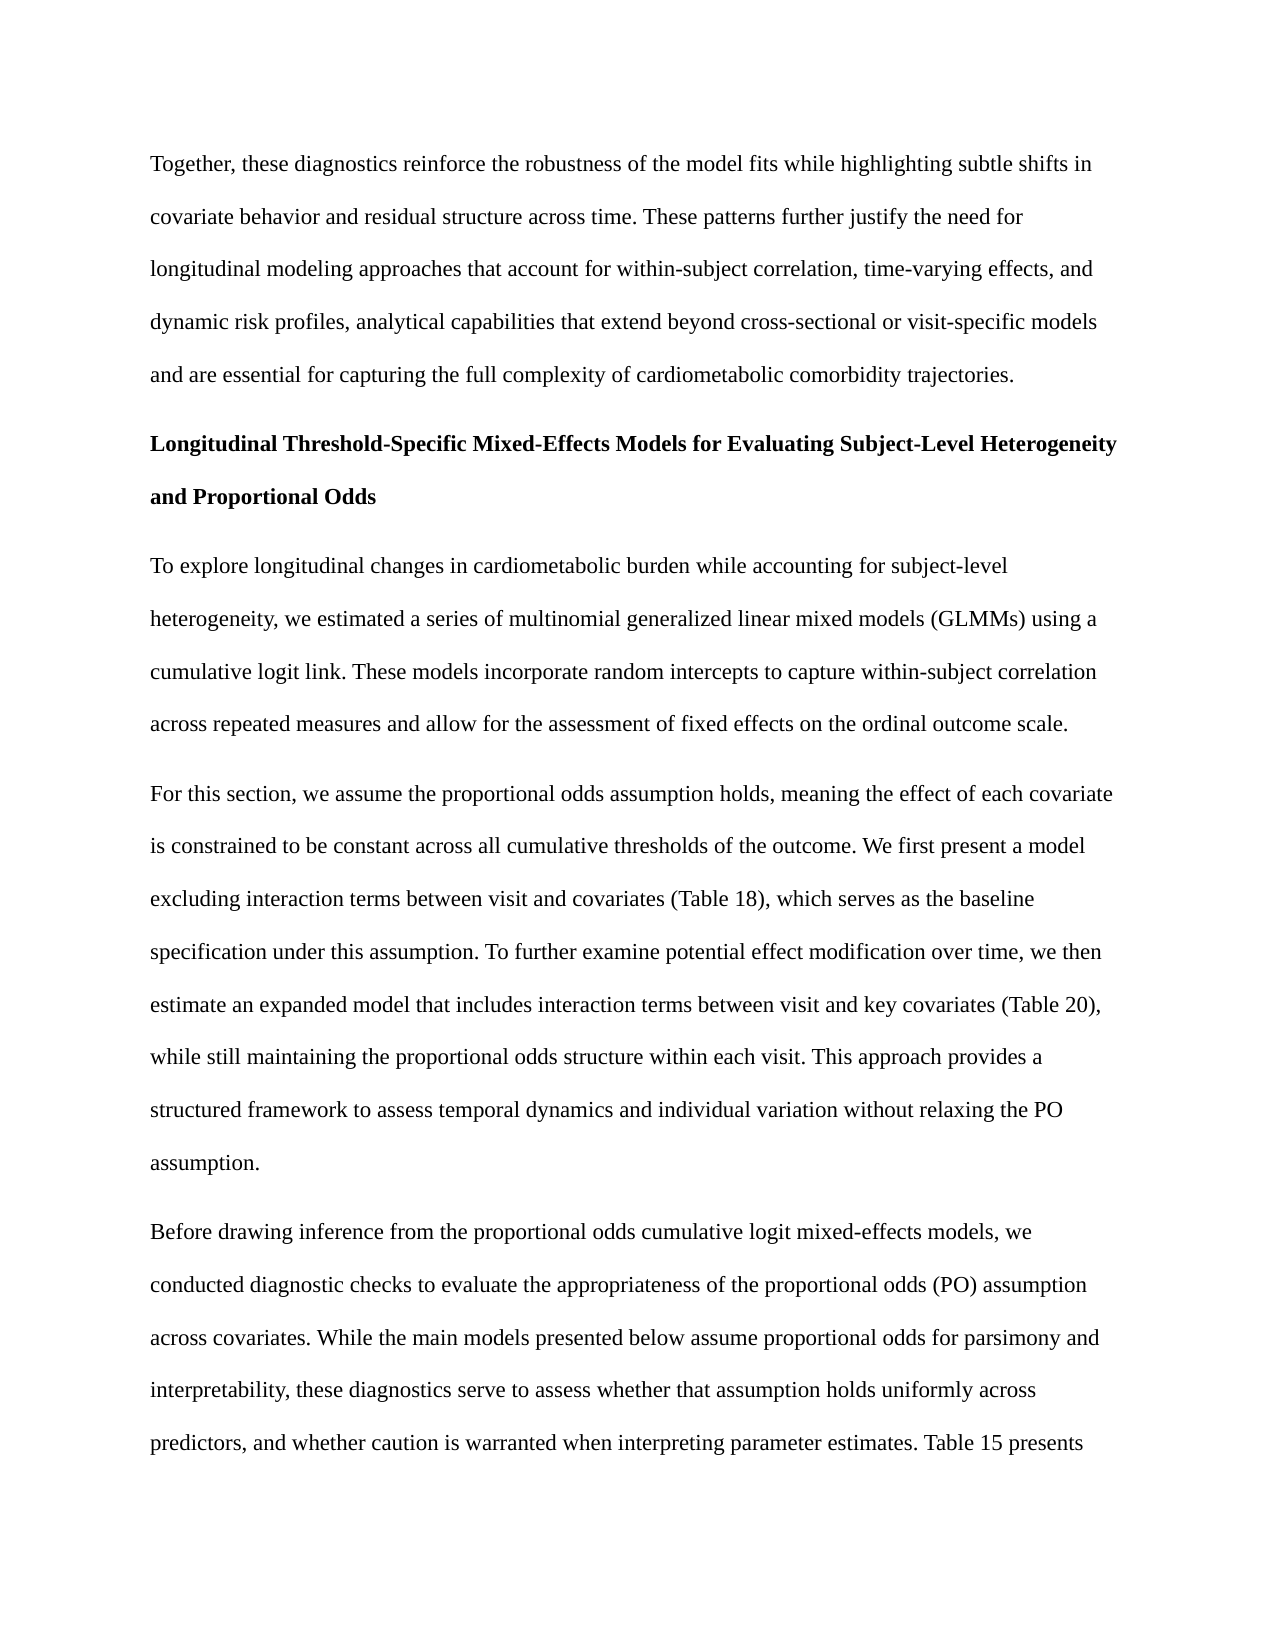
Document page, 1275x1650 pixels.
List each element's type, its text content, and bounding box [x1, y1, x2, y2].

text Together, these diagnostics reinforce the robustness of the model fits while highlighting subtle shifts in covariate behavior and residual structure across time. These patterns further justify the need for longitudinal modeling approaches that account for within-subject correlation, time-varying effects, and dynamic risk profiles, analytical capabilities that extend beyond cross-sectional or visit-specific models and are essential for capturing the full complexity of cardiometabolic comorbidity trajectories. [150, 150, 1125, 387]
text For this section, we assume the proportional odds assumption holds, meaning the effect of each covariate is constrained to be constant across all cumulative thresholds of the outcome. We first present a model excluding interaction terms between visit and covariates (Table 18), which serves as the baseline specification under this assumption. To further examine potential effect modification over time, we then estimate an expanded model that includes interaction terms between visit and key covariates (Table 20), while still maintaining the proportional odds structure within each visit. This approach provides a structured framework to assess temporal dynamics and individual variation without relaxing the PO assumption. [150, 780, 1125, 1175]
text To explore longitudinal changes in cardiometabolic burden while accounting for subject-level heterogeneity, we estimated a series of multinomial generalized linear mixed models (GLMMs) using a cumulative logit link. These models incorporate random intercepts to capture within-subject correlation across repeated measures and allow for the assessment of fixed effects on the ordinal outcome scale. [150, 552, 1125, 737]
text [150, 1218, 1125, 1455]
text Longitudinal Threshold-Specific Mixed-Effects Models for Evaluating Subject-Level Heterogeneity and Proportional Odds [150, 430, 1125, 509]
